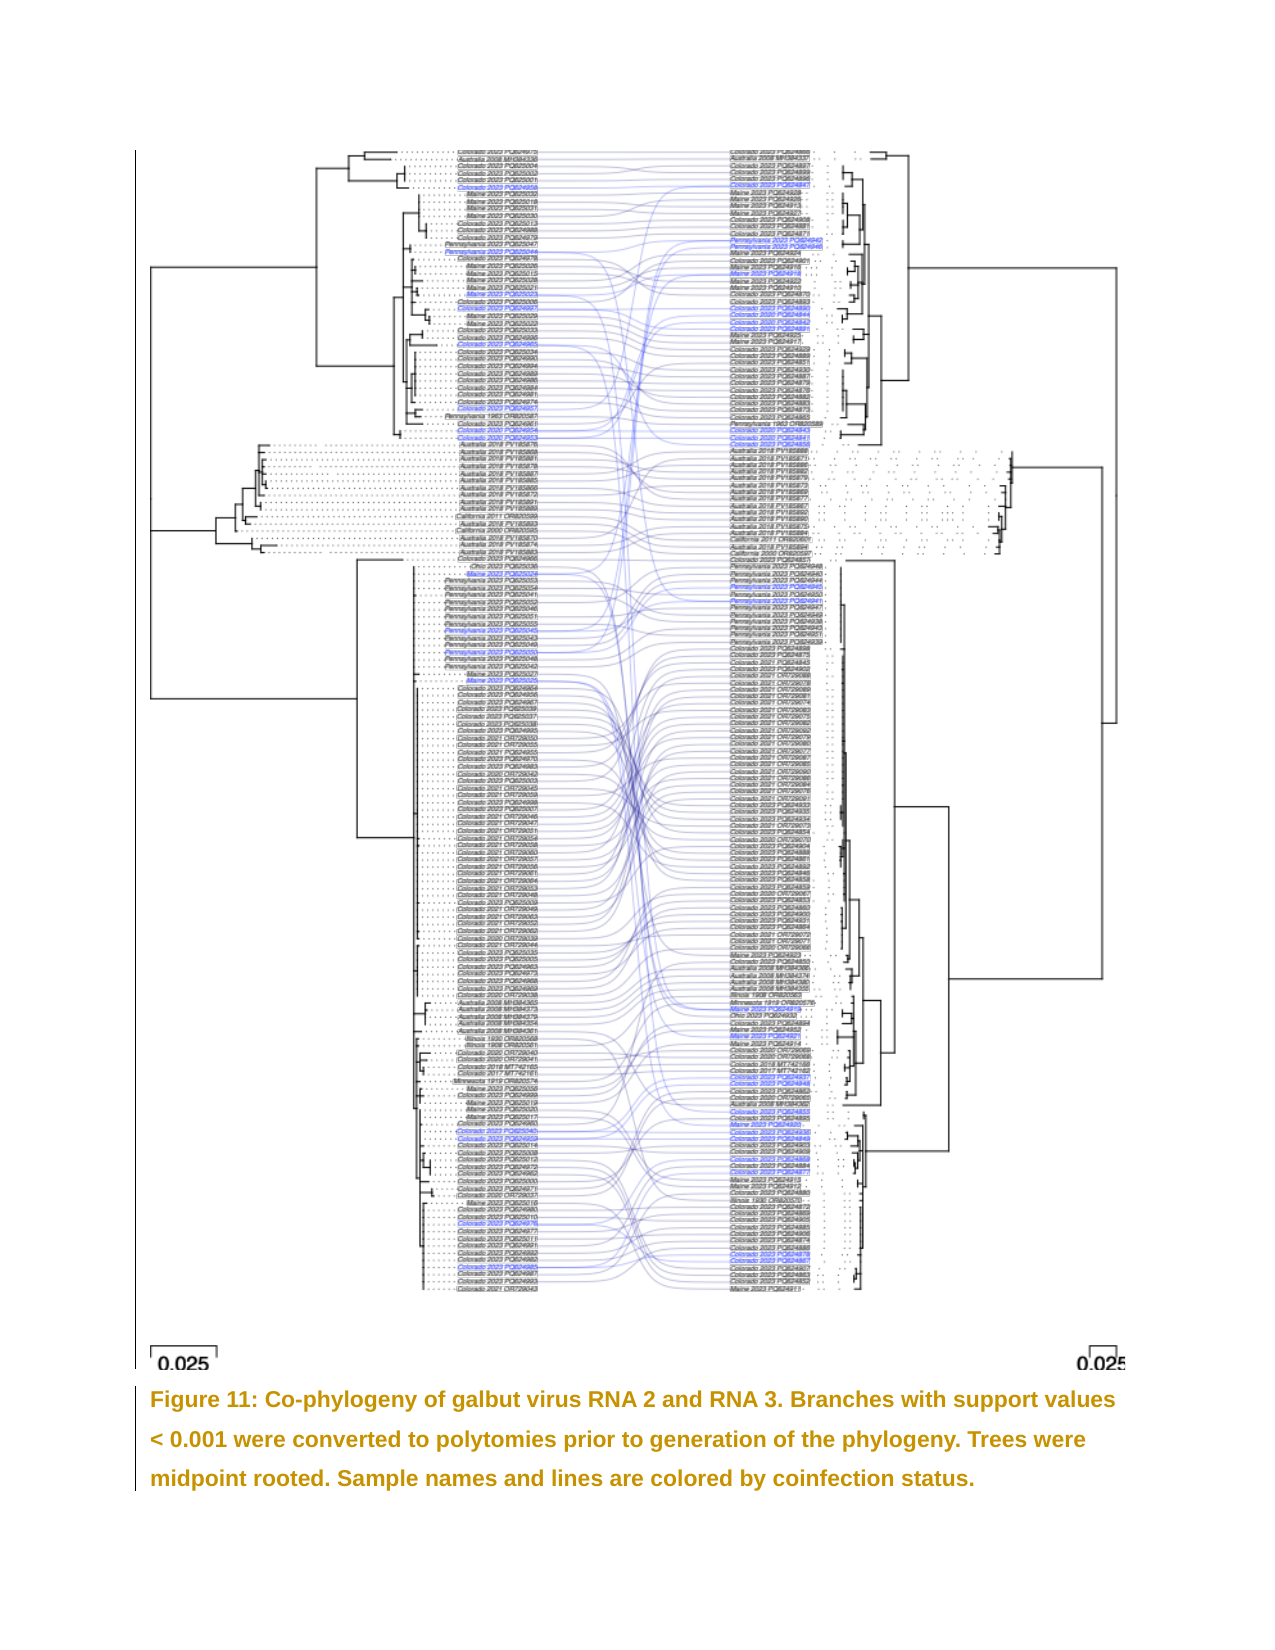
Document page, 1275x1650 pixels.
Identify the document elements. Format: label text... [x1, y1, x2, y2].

text Figure 11: Co-phylogeny of galbut virus RNA 2 and RNA 3. Branches with support values < 0.001 were converted to polytomies prior to generation of the phylogeny. Trees were midpoint rooted. Sample names and lines are colored by coinfection status. [150, 1386, 1125, 1491]
